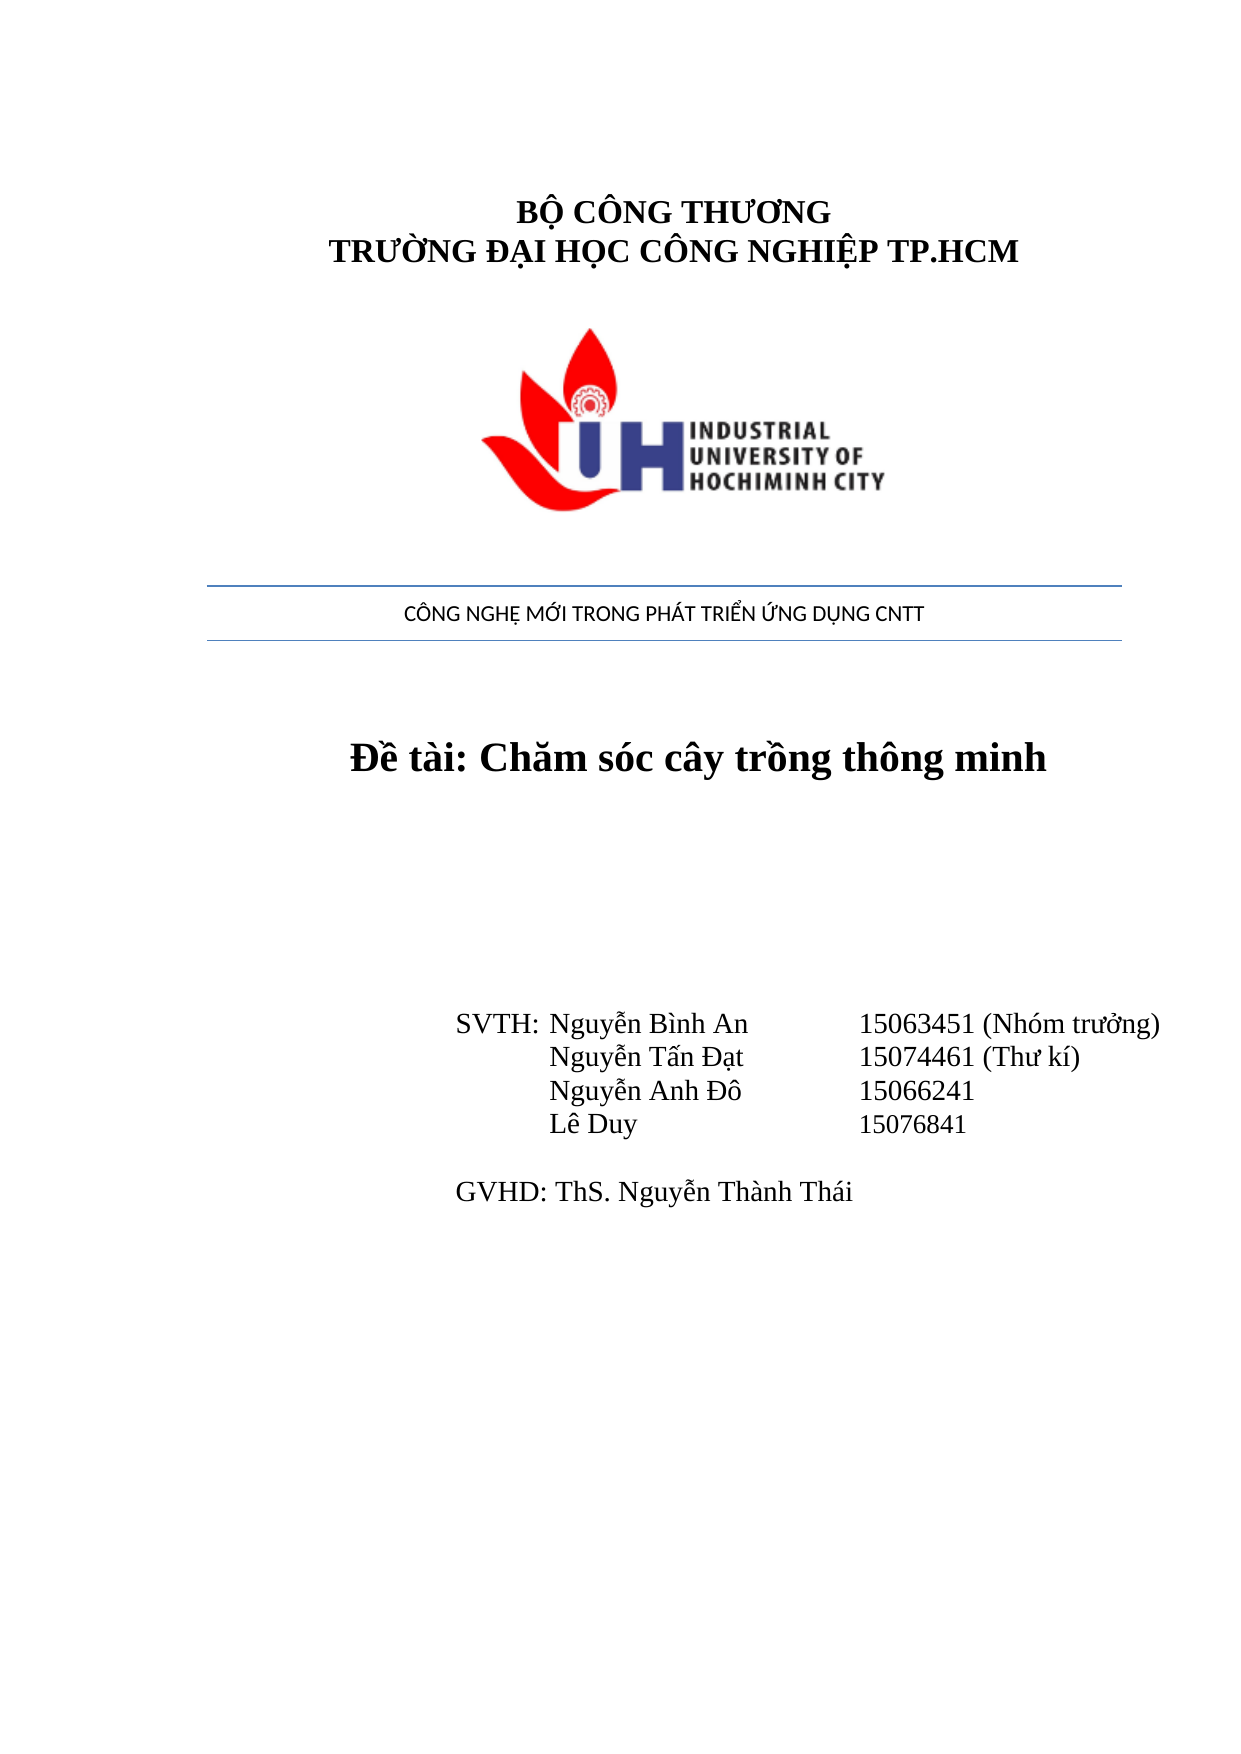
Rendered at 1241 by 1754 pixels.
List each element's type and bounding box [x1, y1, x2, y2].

picture [481, 328, 886, 513]
